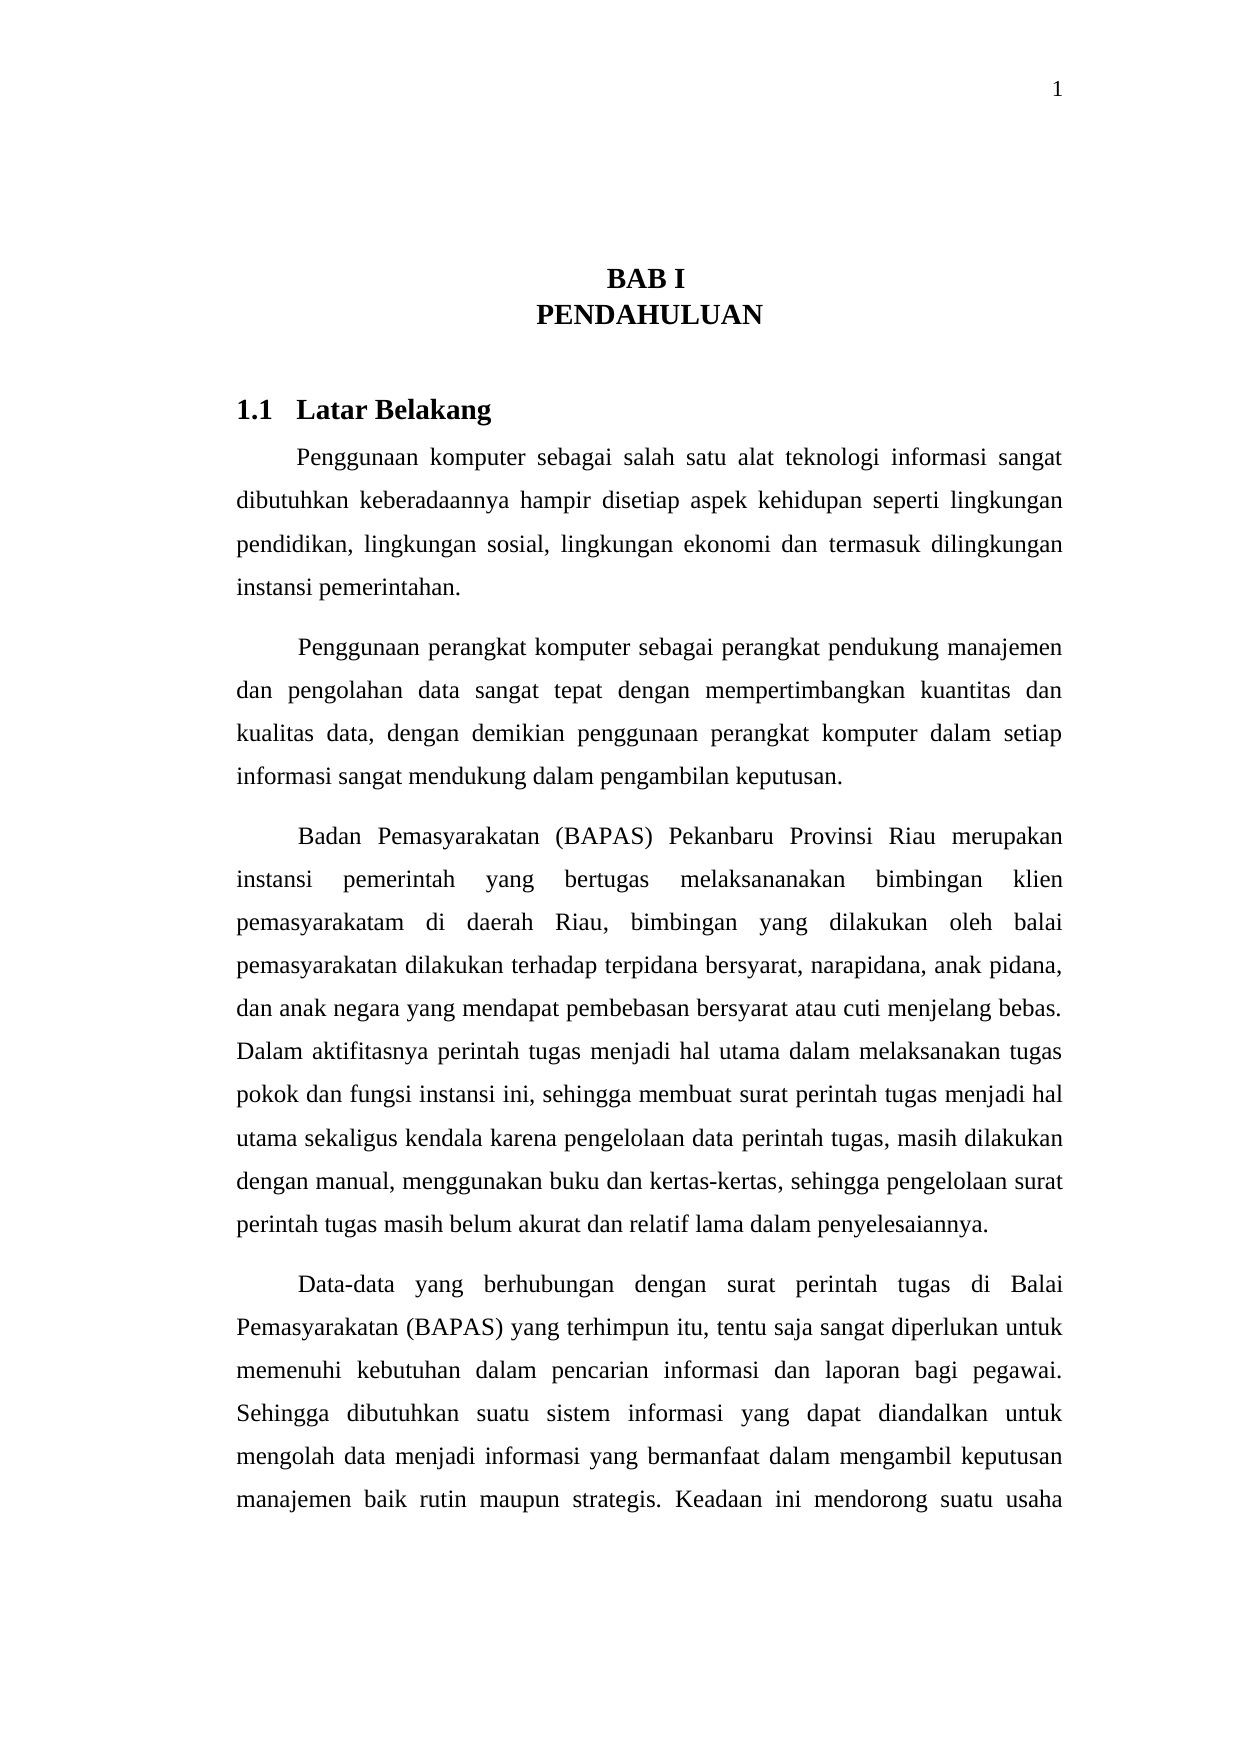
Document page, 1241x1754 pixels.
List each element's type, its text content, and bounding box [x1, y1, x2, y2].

subtitle Latar Belakang [236, 392, 1063, 426]
text Badan Pemasyarakatan (BAPAS) Pekanbaru Provinsi Riau merupakan instansi pemerintah yang bertugas melaksananakan bimbingan klien pemasyarakatam di daerah Riau, bimbingan yang dilakukan oleh balai pemasyarakatan dilakukan terhadap terpidana bersyarat, narapidana, anak pidana, dan anak negara yang mendapat pembebasan bersyarat atau cuti menjelang bebas. Dalam aktifitasnya perintah tugas menjadi hal utama dalam melaksanakan tugas pokok dan fungsi instansi ini, sehingga membuat surat perintah tugas menjadi hal utama sekaligus kendala karena pengelolaan data perintah tugas, masih dilakukan dengan manual, menggunakan buku dan kertas-kertas, sehingga pengelolaan surat perintah tugas masih belum akurat dan relatif lama dalam penyelesaiannya. [236, 821, 1063, 1238]
subtitle PENDAHULUAN [236, 261, 1063, 331]
text Penggunaan komputer sebagai salah satu alat teknologi informasi sangat dibutuhkan keberadaannya hampir disetiap aspek kehidupan seperti lingkungan pendidikan, lingkungan sosial, lingkungan ekonomi dan termasuk dilingkungan instansi pemerintahan. [236, 442, 1063, 601]
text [236, 1269, 1063, 1513]
text Penggunaan perangkat komputer sebagai perangkat pendukung manajemen dan pengolahan data sangat tepat dengan mempertimbangkan kuantitas dan kualitas data, dengan demikian penggunaan perangkat komputer dalam setiap informasi sangat mendukung dalam pengambilan keputusan. [236, 632, 1063, 790]
